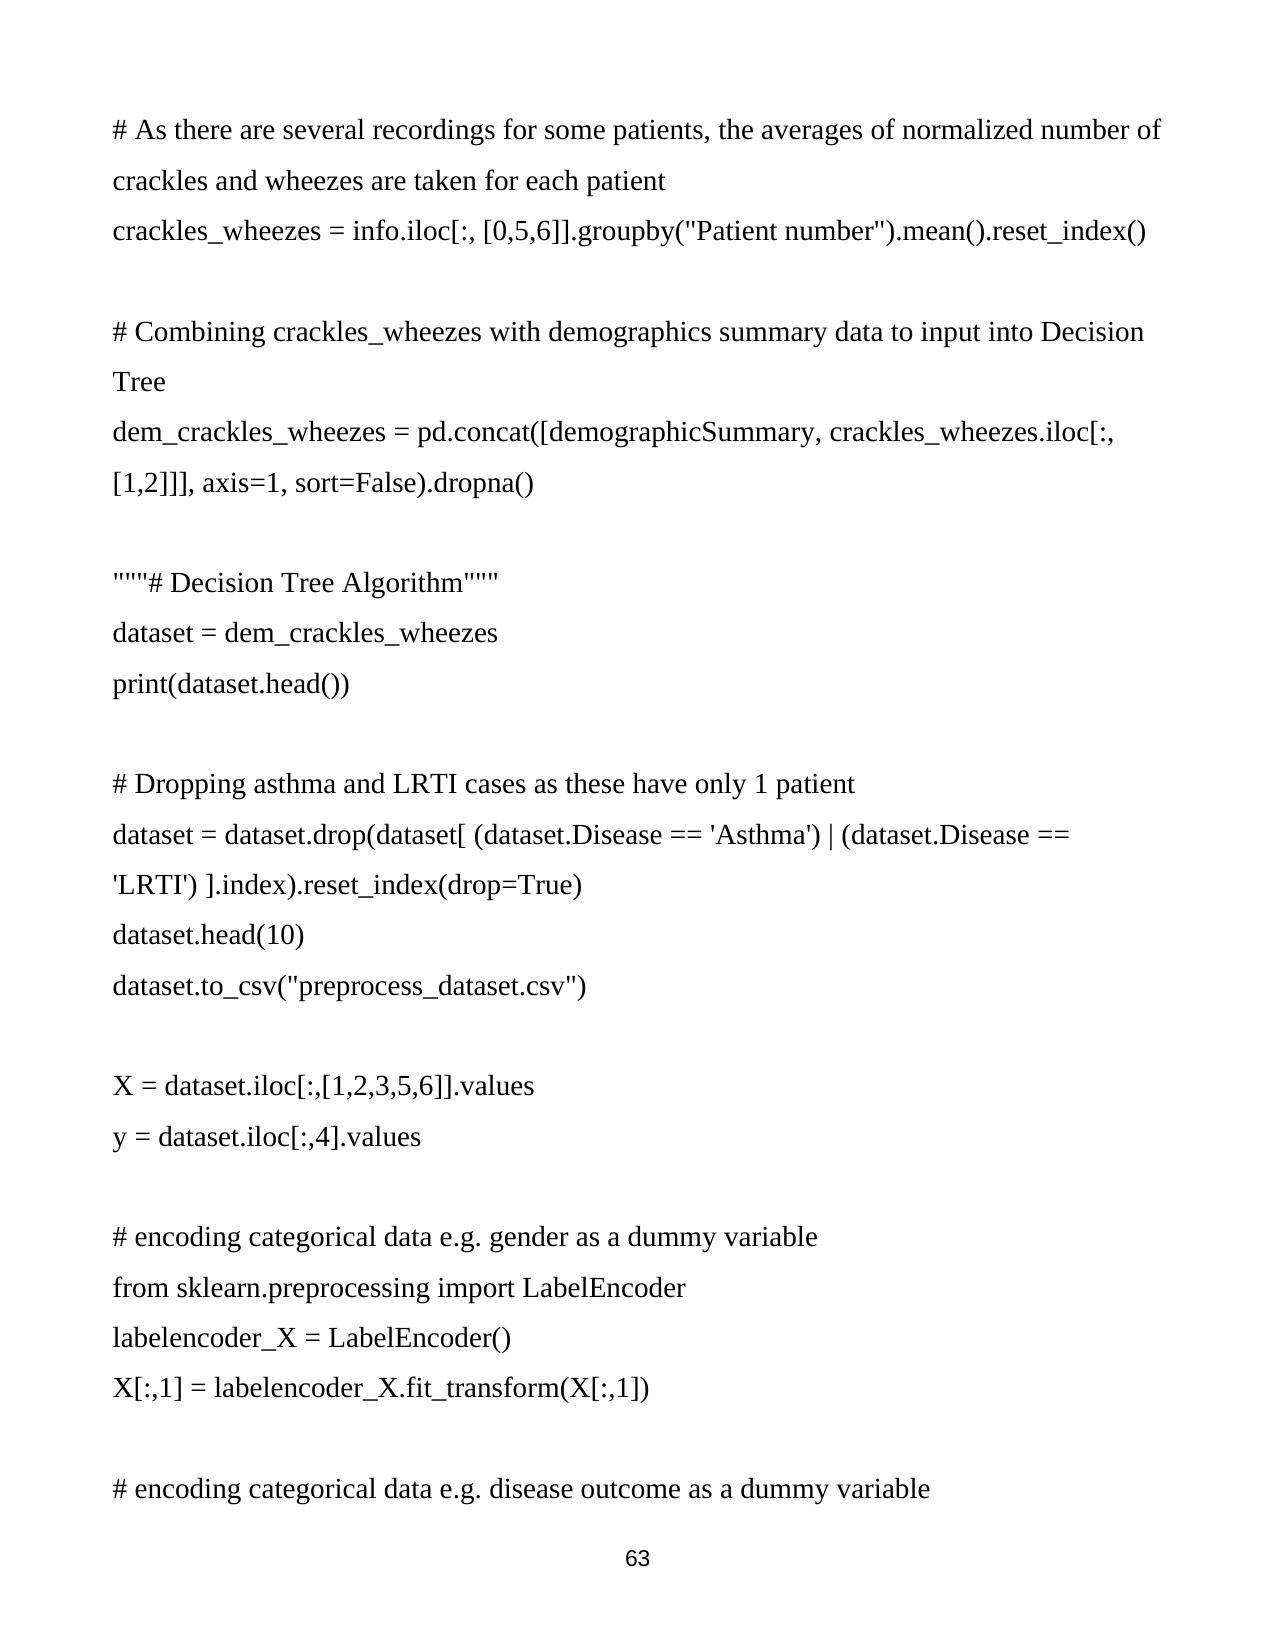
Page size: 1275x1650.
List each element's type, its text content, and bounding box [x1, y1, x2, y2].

text dataset = dataset.drop(dataset[ (dataset.Disease == 'Asthma') | (dataset.Disease == 'LRTI') ].index).reset_index(drop=True) [112, 817, 1162, 901]
text # Dropping asthma and LRTI cases as these have only 1 patient [112, 767, 1162, 800]
text dem_crackles_wheezes = pd.concat([demographicSummary, crackles_wheezes.iloc[:,[1,2]]], axis=1, sort=False).dropna() [112, 414, 1162, 498]
text # encoding categorical data e.g. gender as a dummy variable [112, 1219, 1162, 1253]
text dataset.head(10) [112, 917, 1162, 951]
text dataset.to_csv("preprocess_dataset.csv") [112, 968, 1162, 1001]
text crackles_wheezes = info.iloc[:, [0,5,6]].groupby("Patient number").mean().reset_index() [112, 213, 1162, 247]
text dataset = dem_crackles_wheezes [112, 616, 1162, 649]
text X[:,1] = labelencoder_X.fit_transform(X[:,1]) [112, 1370, 1162, 1404]
text labelencoder_X = LabelEncoder() [112, 1320, 1162, 1353]
text print(dataset.head()) [112, 666, 1162, 699]
text # Combining crackles_wheezes with demographics summary data to input into Decision Tree [112, 314, 1162, 398]
text from sklearn.preprocessing import LabelEncoder [112, 1270, 1162, 1303]
text """# Decision Tree Algorithm""" [112, 565, 1162, 599]
text # encoding categorical data e.g. disease outcome as a dummy variable [112, 1471, 1162, 1504]
text y = dataset.iloc[:,4].values [112, 1119, 1162, 1152]
text X = dataset.iloc[:,[1,2,3,5,6]].values [112, 1068, 1162, 1102]
text # As there are several recordings for some patients, the averages of normalized number of crackles and wheezes are taken for each patient [112, 112, 1162, 196]
